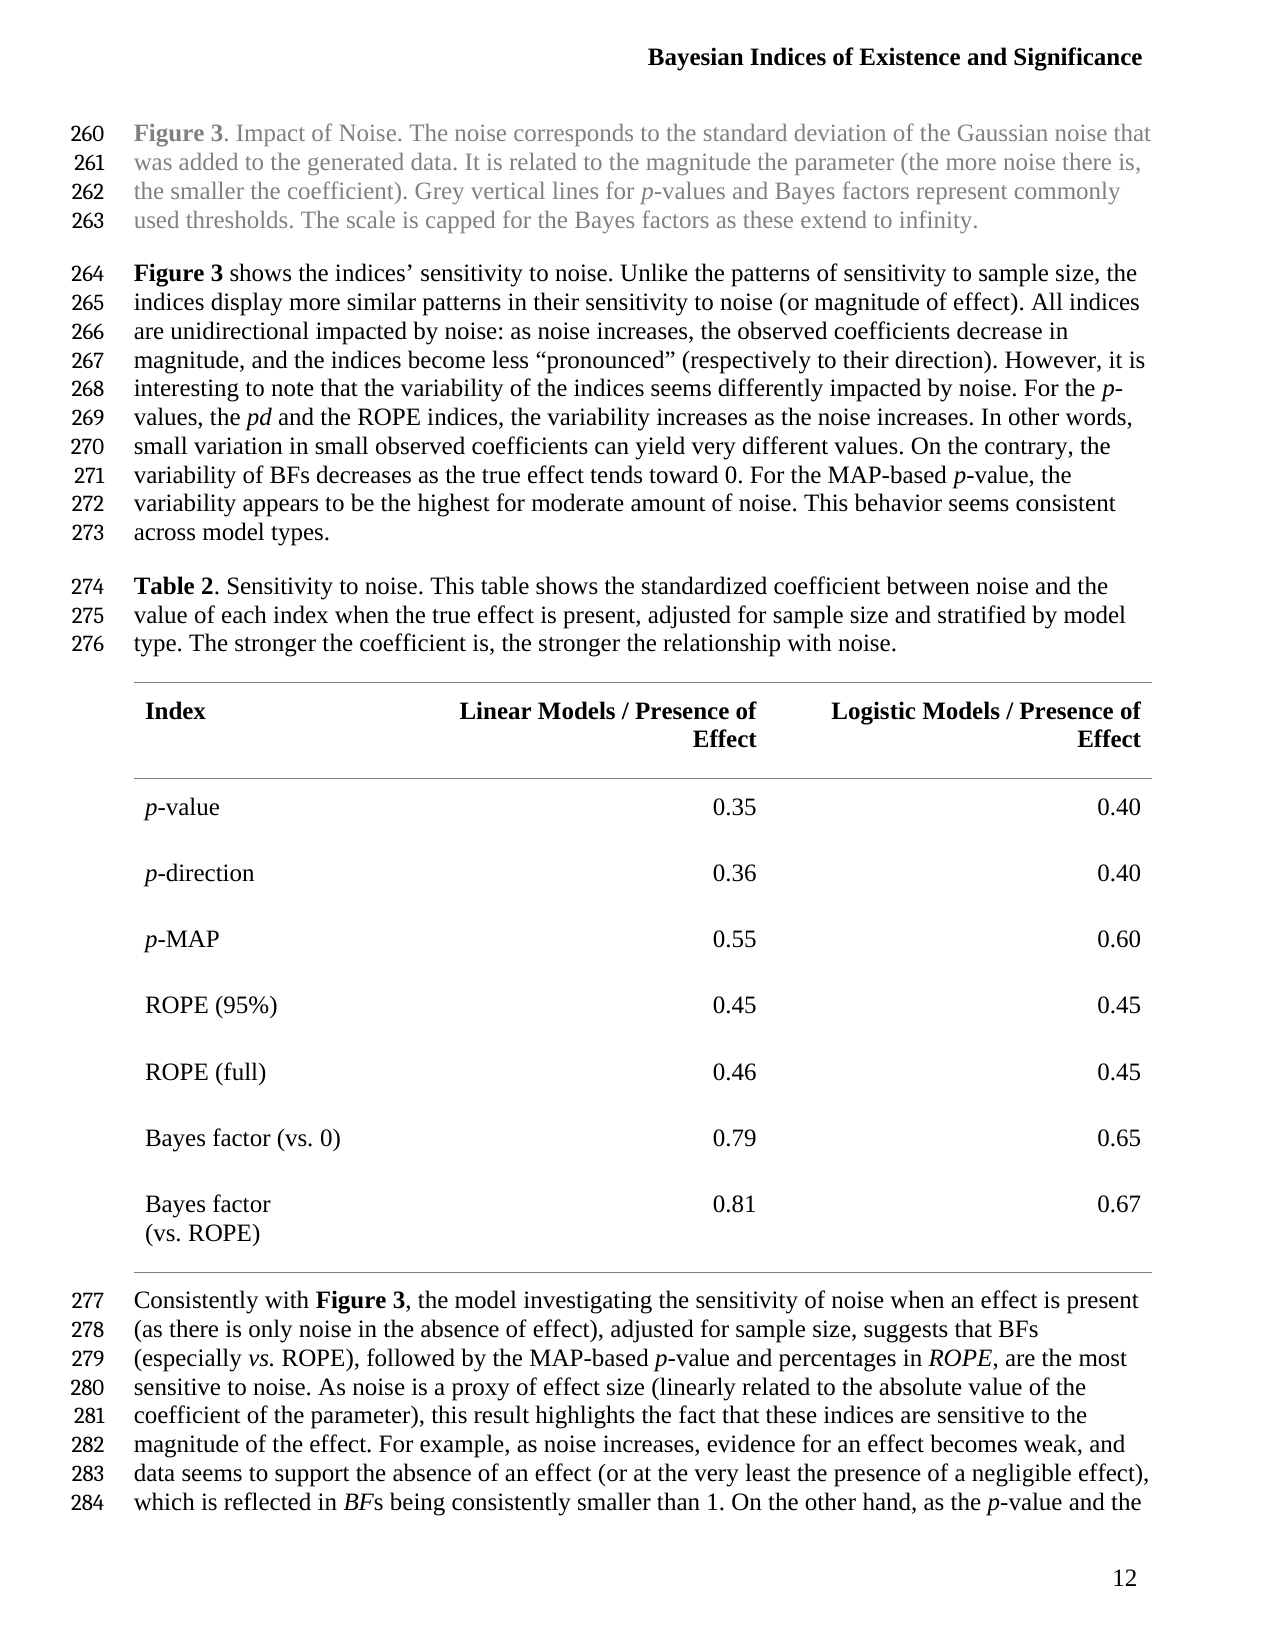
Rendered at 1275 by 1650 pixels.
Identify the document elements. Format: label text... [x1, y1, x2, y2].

table_cell Bayes factor (vs. ROPE) [134, 1177, 395, 1272]
table_cell 0.55 [395, 912, 768, 978]
table_cell 0.45 [395, 978, 768, 1044]
table_header Logistic Models / Presence of Effect [768, 683, 1152, 778]
text Figure 3 shows the indices’ sensitivity to noise. Unlike the patterns of sensitivity to sample size, the indices display more similar patterns in their sensitivity to noise (or magnitude of effect). All indices are unidirectional impacted by noise: as noise increases, the observed coefficients decrease in magnitude, and the indices become less “pronounced” (respectively to their direction). However, it is interesting to note that the variability of the indices seems differently impacted by noise. For the p-values, the pd and the ROPE indices, the variability increases as the noise increases. In other words, small variation in small observed coefficients can yield very different values. On the contrary, the variability of BFs decreases as the true effect tends toward 0. For the MAP-based p-value, the variability appears to be the highest for moderate amount of noise. This behavior seems consistent across model types. [133, 258, 1152, 546]
table_cell 0.45 [768, 978, 1152, 1044]
table_header Linear Models / Presence of Effect [395, 683, 768, 778]
table_header Index [134, 683, 395, 778]
table_cell 0.79 [395, 1111, 768, 1177]
table_cell 0.45 [768, 1044, 1152, 1111]
table_cell ROPE (95%) [134, 978, 395, 1044]
table_cell 0.81 [395, 1177, 768, 1272]
table_cell 0.65 [768, 1111, 1152, 1177]
table_cell 0.36 [395, 846, 768, 912]
text Table 2. Sensitivity to noise. This table shows the standardized coefficient between noise and the value of each index when the true effect is present, adjusted for sample size and stratified by model type. The stronger the coefficient is, the stronger the relationship with noise. [133, 571, 1152, 657]
table_cell Bayes factor (vs. 0) [134, 1111, 395, 1177]
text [133, 1285, 1152, 1515]
table_cell 0.35 [395, 779, 768, 846]
table_cell p-direction [134, 846, 395, 912]
table_cell p-value [134, 779, 395, 846]
table_cell 0.46 [395, 1044, 768, 1111]
table_cell 0.67 [768, 1177, 1152, 1272]
table_cell p-MAP [134, 912, 395, 978]
text Figure 3. Impact of Noise. The noise corresponds to the standard deviation of the Gaussian noise that was added to the generated data. It is related to the magnitude the parameter (the more noise there is, the smaller the coefficient). Grey vertical lines for p-values and Bayes factors represent commonly used thresholds. The scale is capped for the Bayes factors as these extend to infinity. [133, 118, 1152, 233]
table_cell 0.40 [768, 779, 1152, 846]
table_cell 0.60 [768, 912, 1152, 978]
table_cell ROPE (full) [134, 1044, 395, 1111]
table_cell 0.40 [768, 846, 1152, 912]
